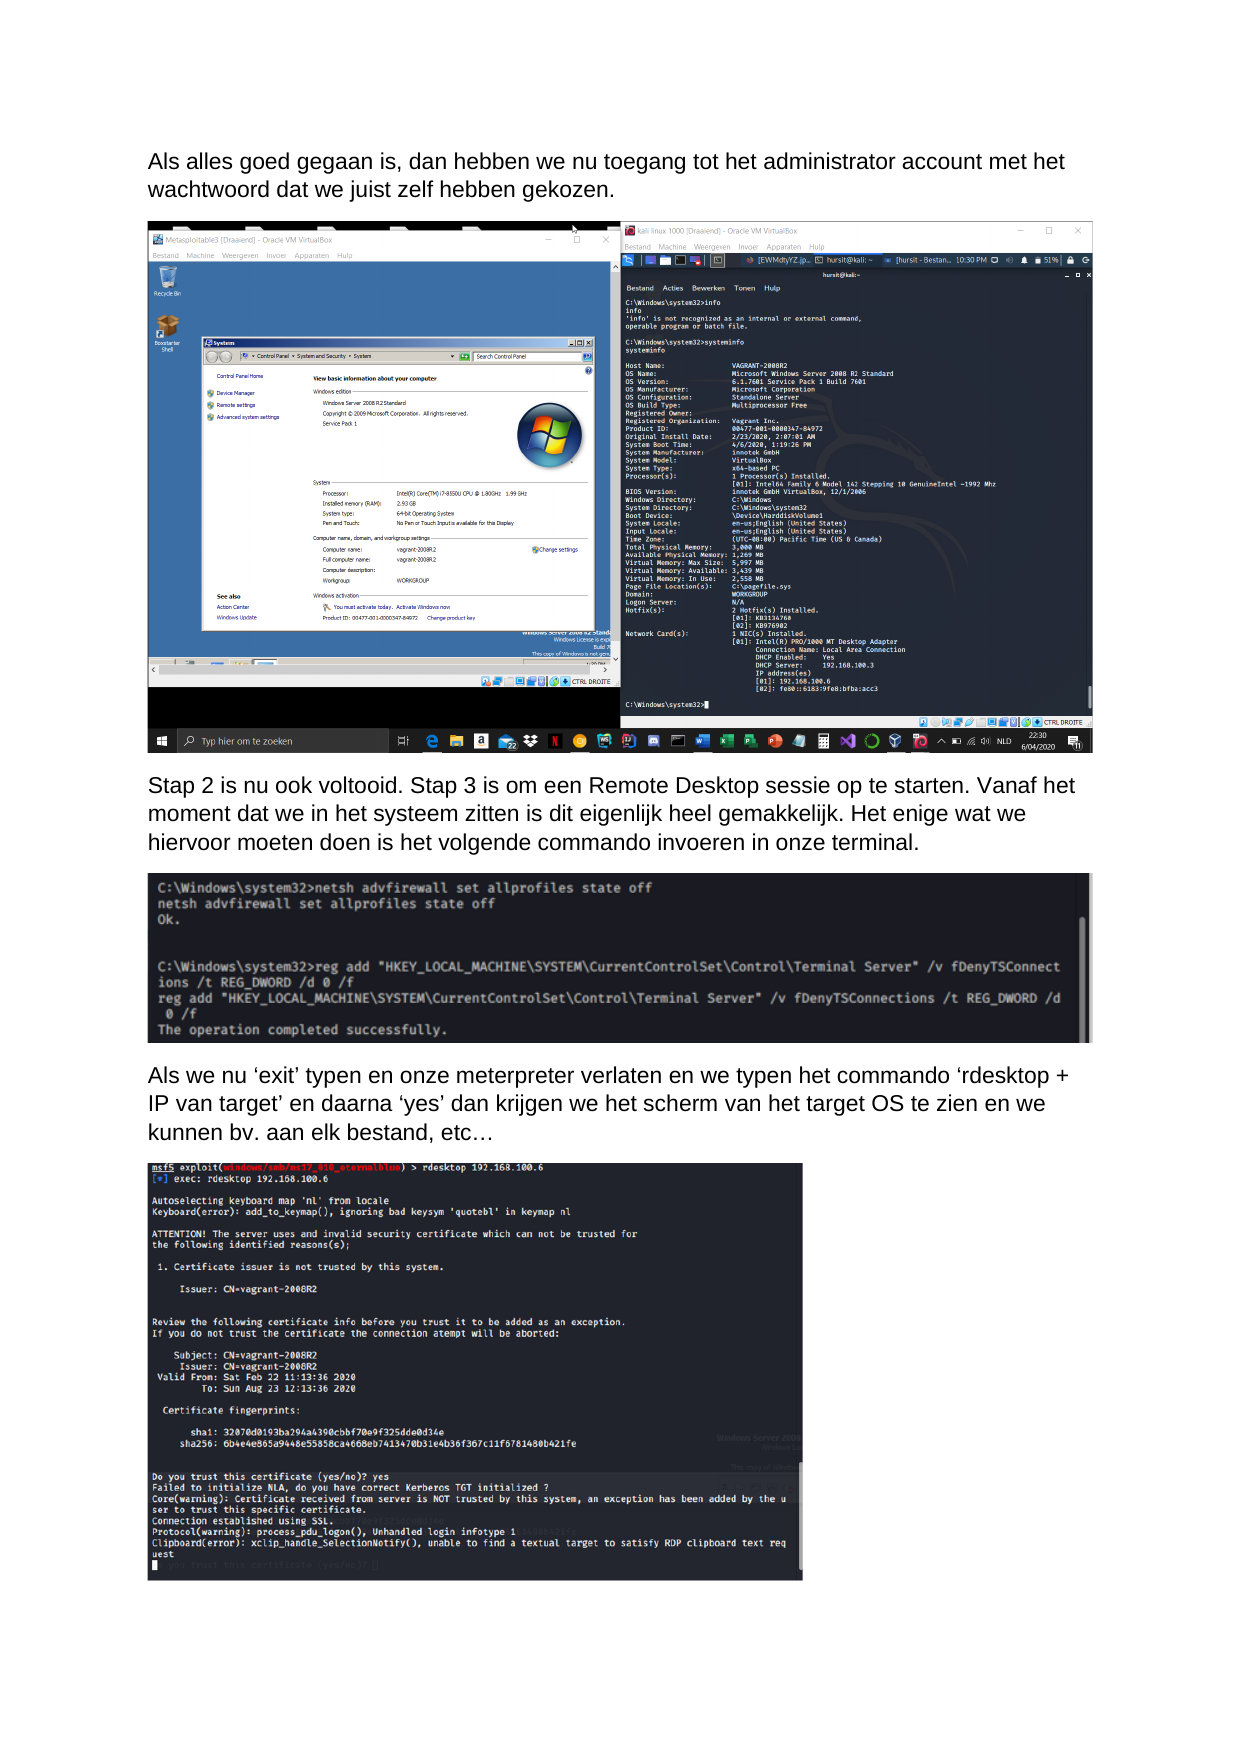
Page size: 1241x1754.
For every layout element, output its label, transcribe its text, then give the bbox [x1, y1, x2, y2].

picture [147, 873, 1093, 1043]
text Stap 2 is nu ook voltooid. Stap 3 is om een Remote Desktop sessie op te starten. Vanaf het moment dat we in het systeem zitten is dit eigenlijk heel gemakkelijk. Het enige wat we hiervoor moeten doen is het volgende commando invoeren in onze terminal. [148, 772, 1093, 855]
picture [147, 1163, 803, 1581]
text Als alles goed gegaan is, dan hebben we nu toegang tot het administrator account met het wachtwoord dat we juist zelf hebben gekozen. [148, 148, 1093, 202]
picture [147, 221, 1093, 753]
text Als we nu ‘exit’ typen en onze meterpreter verlaten en we typen het commando ‘rdesktop + IP van target’ en daarna ‘yes’ dan krijgen we het scherm van het target OS te zien en we kunnen bv. aan elk bestand, etc… [148, 1062, 1093, 1145]
